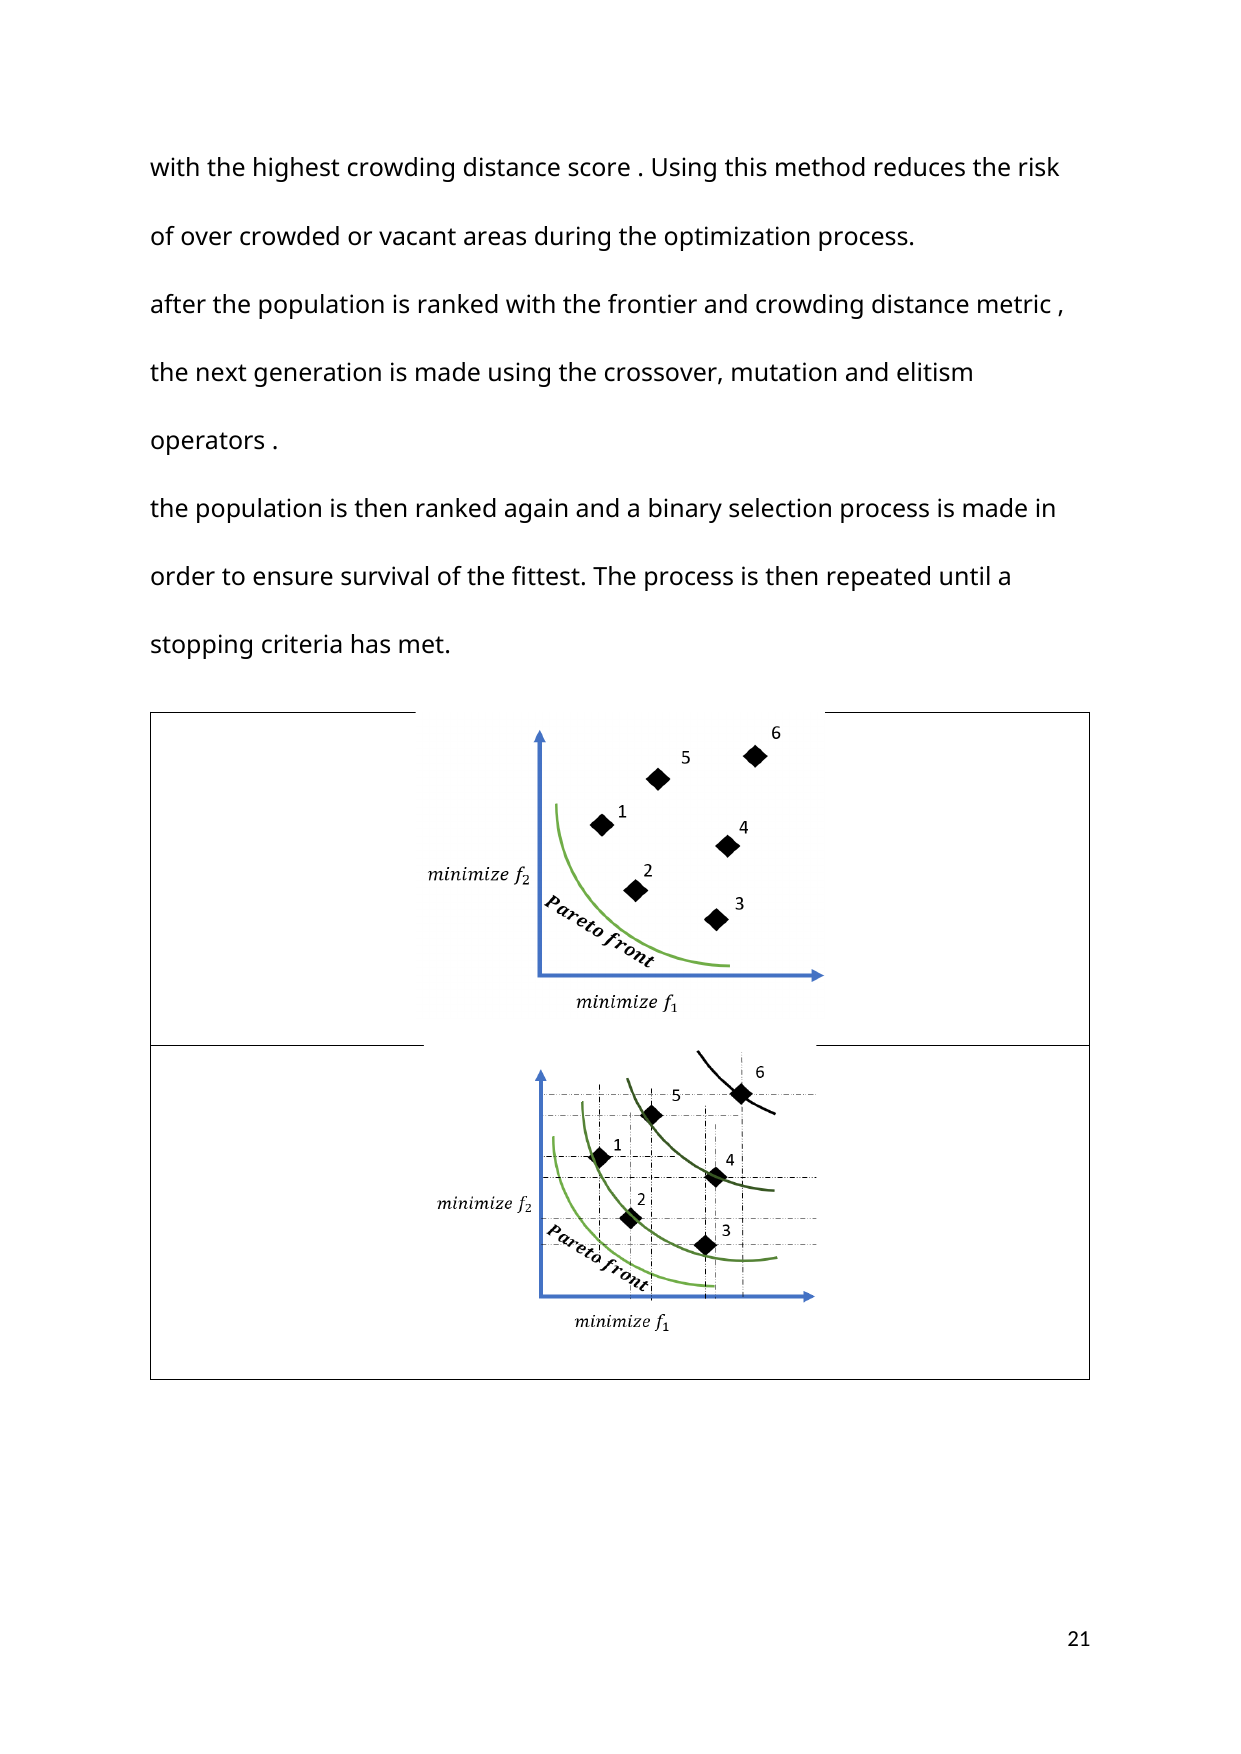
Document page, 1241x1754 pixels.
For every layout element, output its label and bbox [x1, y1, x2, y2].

table_cell [151, 1046, 1089, 1379]
picture [415, 712, 825, 1019]
text [150, 150, 1090, 661]
picture [423, 1045, 817, 1354]
table_header [151, 713, 1089, 1045]
